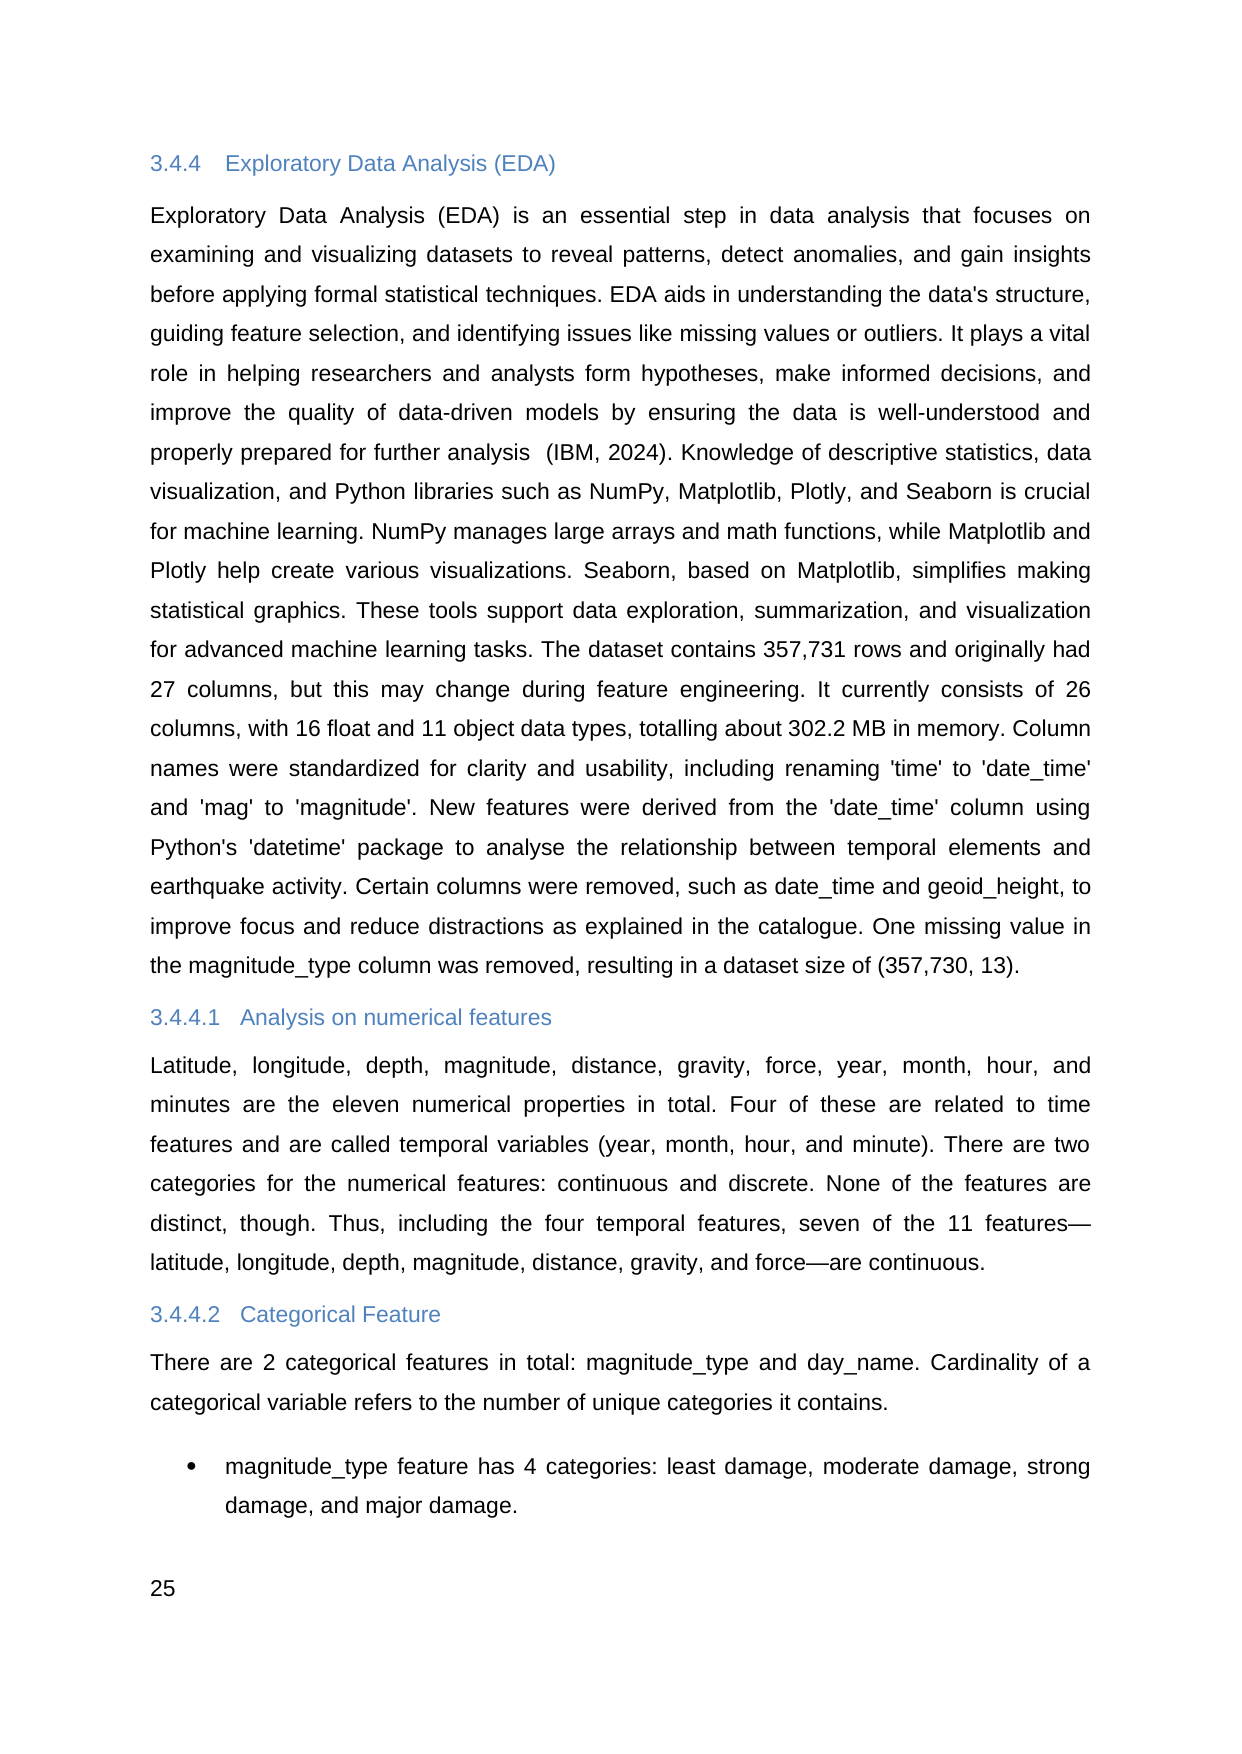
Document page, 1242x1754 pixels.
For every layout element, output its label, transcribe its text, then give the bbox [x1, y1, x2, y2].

subtitle Analysis on numerical features [150, 1004, 1092, 1030]
subtitle Exploratory Data Analysis (EDA) [150, 150, 1092, 176]
list magnitude_type feature has 4 categories: least damage, moderate damage, strong damage, and major damage. [187, 1453, 1092, 1519]
subtitle Categorical Feature [150, 1301, 1092, 1328]
text Exploratory Data Analysis (EDA) is an essential step in data analysis that focuses on examining and visualizing datasets to reveal patterns, detect anomalies, and gain insights before applying formal statistical techniques. EDA aids in understanding the data's structure, guiding feature selection, and identifying issues like missing values or outliers. It plays a vital role in helping researchers and analysts form hypotheses, make informed decisions, and improve the quality of data-driven models by ensuring the data is well-understood and properly prepared for further analysis . Knowledge of descriptive statistics, data visualization, and Python libraries such as NumPy, Matplotlib, Plotly, and Seaborn is crucial for machine learning. NumPy manages large arrays and math functions, while Matplotlib and Plotly help create various visualizations. Seaborn, based on Matplotlib, simplifies making statistical graphics. These tools support data exploration, summarization, and visualization for advanced machine learning tasks. The dataset contains 357,731 rows and originally had 27 columns, but this may change during feature engineering. It currently consists of 26 columns, with 16 float and 11 object data types, totalling about 302.2 MB in memory. Column names were standardized for clarity and usability, including renaming 'time' to 'date_time' and 'mag' to 'magnitude'. New features were derived from the 'date_time' column using Python's 'datetime' package to analyse the relationship between temporal elements and earthquake activity. Certain columns were removed, such as date_time and geoid_height, to improve focus and reduce distractions as explained in the catalogue. One missing value in the magnitude_type column was removed, resulting in a dataset size of (357,730, 13). [150, 202, 1092, 978]
text There are 2 categorical features in total: magnitude_type and day_name. Cardinality of a categorical variable refers to the number of unique categories it contains. [150, 1349, 1092, 1415]
text Latitude, longitude, depth, magnitude, distance, gravity, force, year, month, hour, and minutes are the eleven numerical properties in total. Four of these are related to time features and are called temporal variables (year, month, hour, and minute). There are two categories for the numerical features: continuous and discrete. None of the features are distinct, though. Thus, including the four temporal features, seven of the 11 features—latitude, longitude, depth, magnitude, distance, gravity, and force—are continuous. [150, 1052, 1092, 1276]
